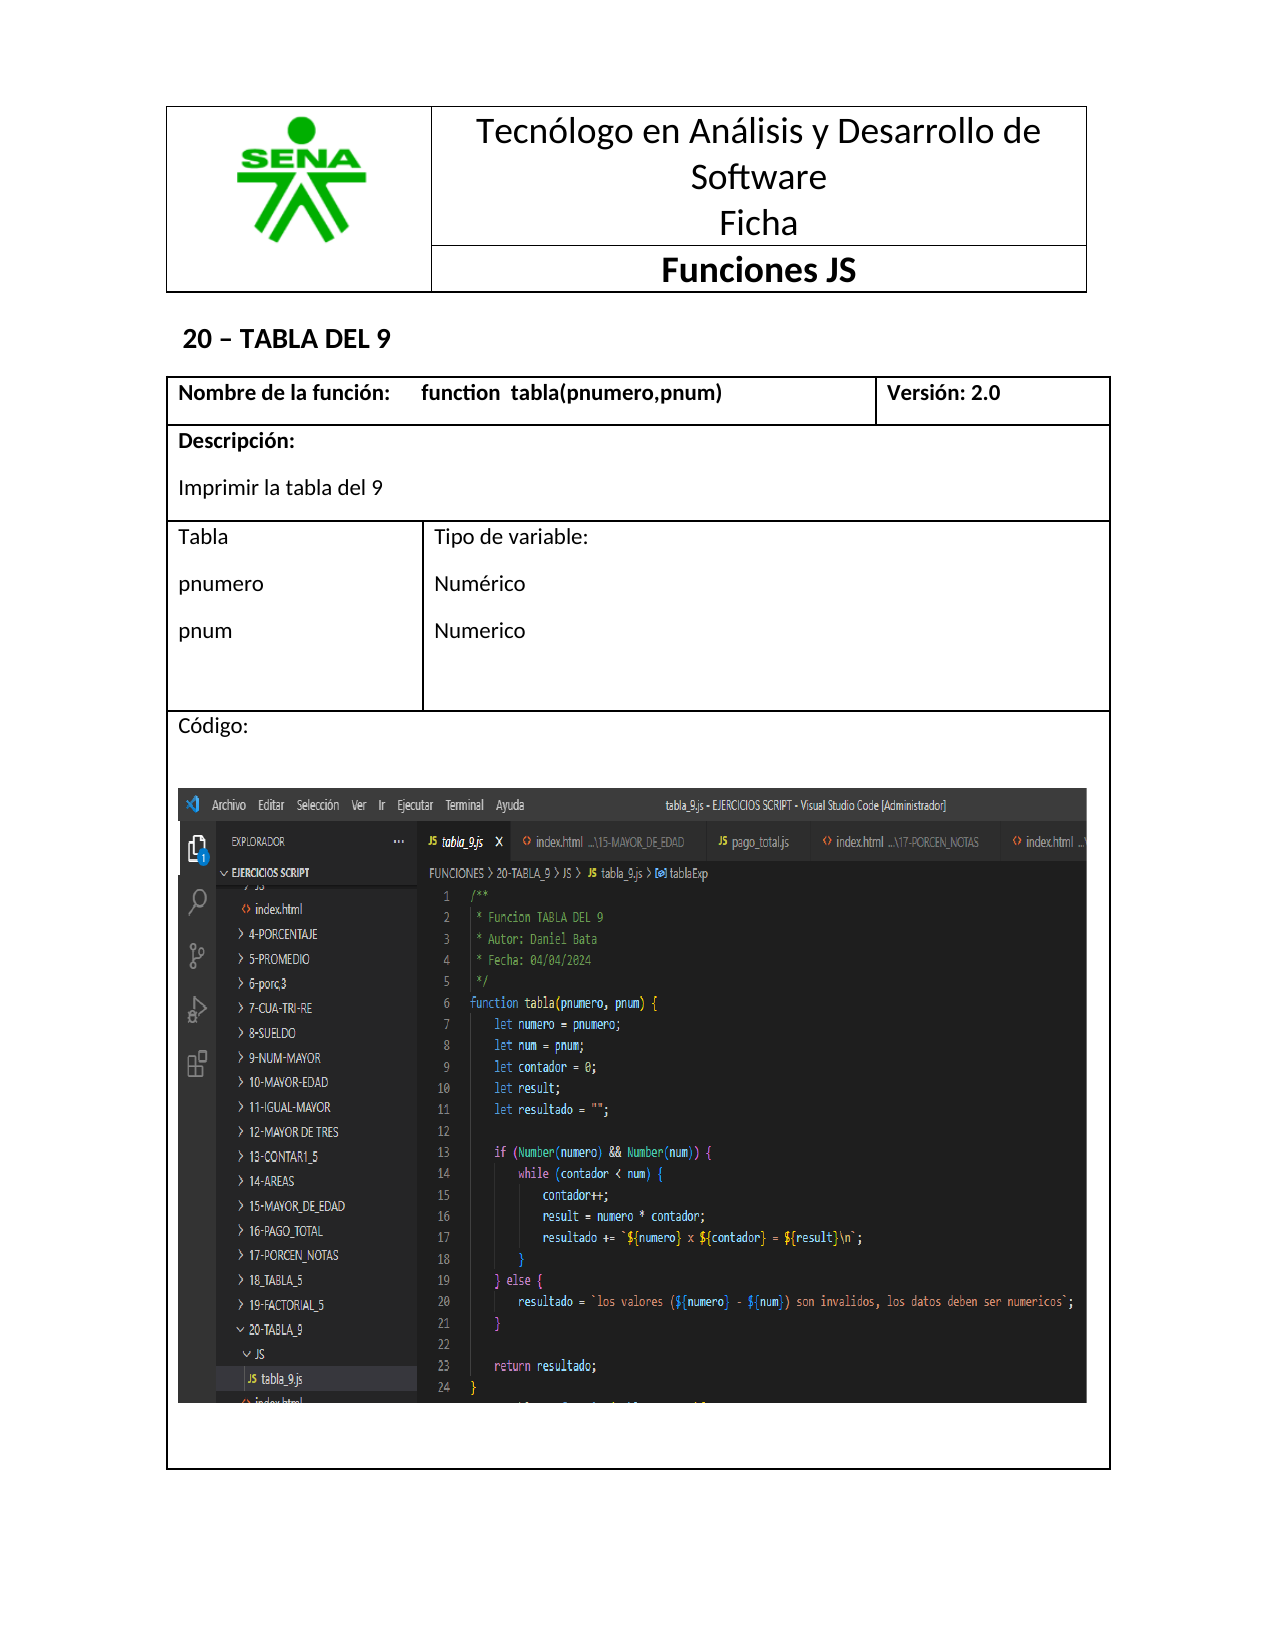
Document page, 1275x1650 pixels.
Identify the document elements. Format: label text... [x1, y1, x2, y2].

table_cell Tabla pnumero pnum [168, 522, 422, 709]
table_header Versión: 2.0 [877, 378, 1109, 424]
picture [218, 107, 380, 259]
table_cell Descripción: Imprimir la tabla del 9 [168, 426, 1109, 520]
table_header Nombre de la función: function tabla(pnumero,pnum) [168, 378, 875, 424]
table_cell Tipo de variable: Numérico Numerico [424, 522, 1109, 709]
text 20 – TABLA DEL 9 [177, 320, 1098, 356]
table_cell Código: [168, 712, 1109, 1468]
picture [178, 788, 1087, 1403]
